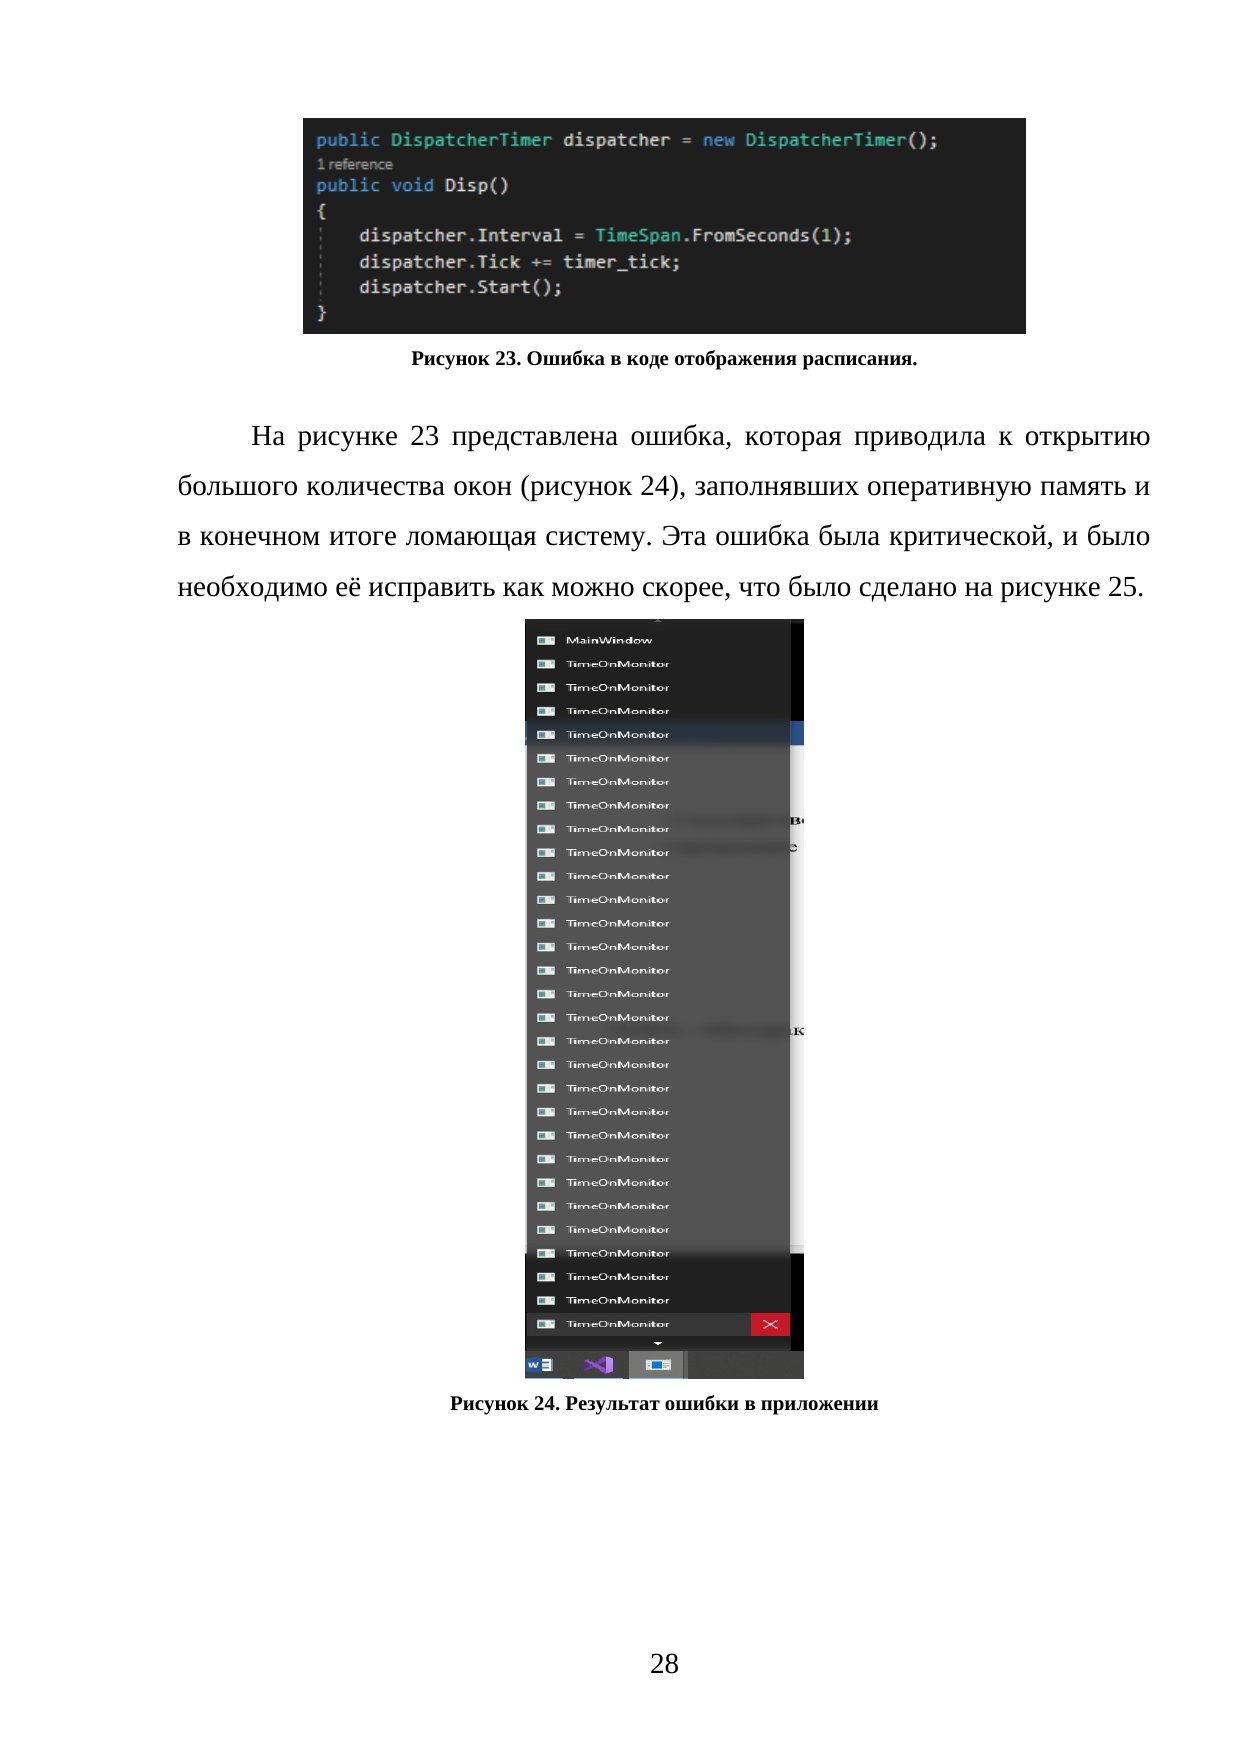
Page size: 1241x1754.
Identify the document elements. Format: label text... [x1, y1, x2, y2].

picture [303, 118, 1026, 334]
text На рисунке 23 представлена ошибка, которая приводила к открытию большого количества окон (рисунок 24), заполнявших оперативную память и в конечном итоге ломающая систему. Эта ошибка была критической, и было необходимо её исправить как можно скорее, что было сделано на рисунке 25. [177, 418, 1152, 602]
picture [525, 619, 804, 1379]
